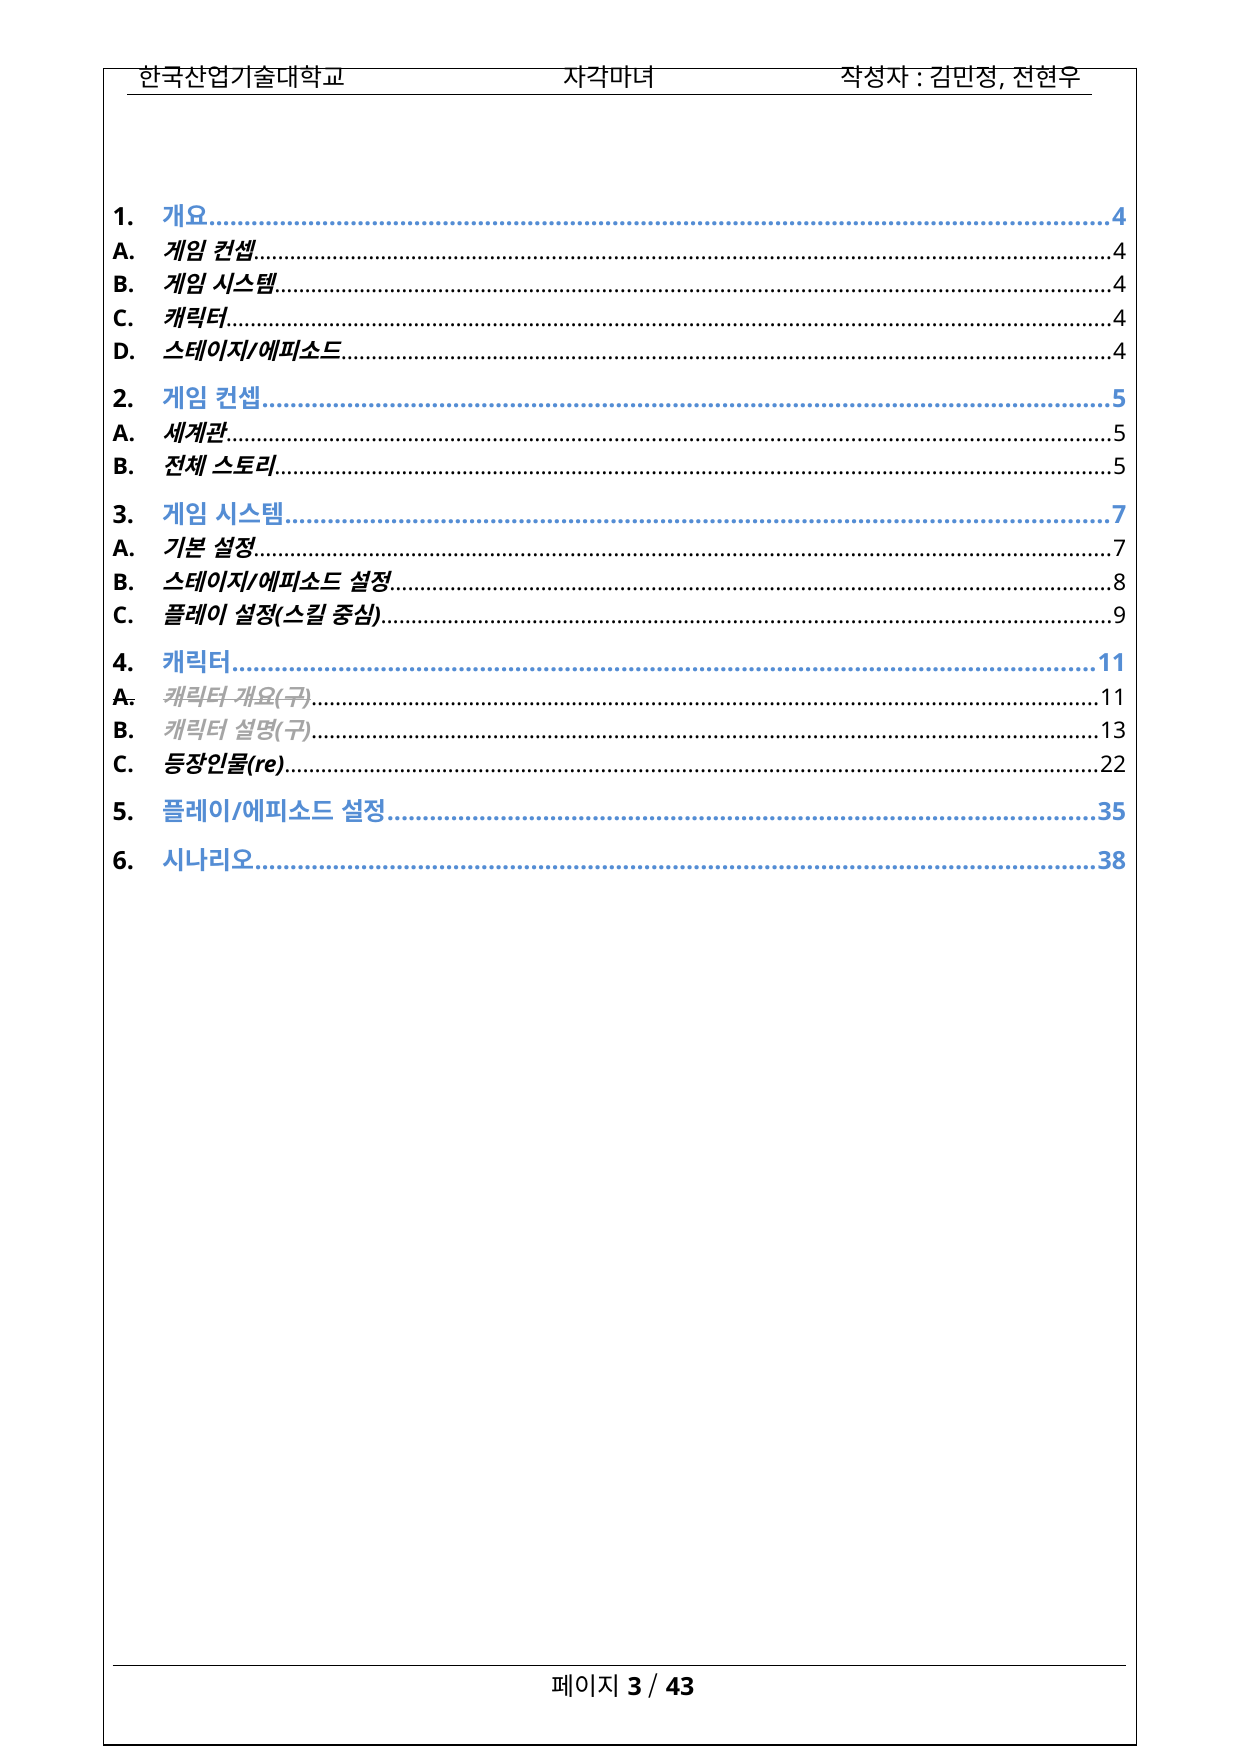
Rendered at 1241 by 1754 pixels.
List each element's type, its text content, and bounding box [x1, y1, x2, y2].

text C. 캐릭터 4 [112, 299, 1128, 333]
text A. 게임 컨셉 4 [112, 233, 1128, 266]
text C. 등장인물(re) 22 [112, 746, 1128, 779]
text 5. 플레이/에피소드 설정 35 [112, 792, 1128, 828]
text A. 세계관 5 [112, 415, 1128, 448]
text A. 기본 설정 7 [112, 530, 1128, 564]
text 1. 개요 4 [112, 197, 1128, 233]
text 4. 캐릭터 11 [112, 643, 1128, 679]
text 6. 시나리오 38 [112, 840, 1128, 877]
text 3. 게임 시스템 7 [112, 494, 1128, 530]
text B. 스테이지/에피소드 설정 8 [112, 564, 1128, 597]
text A. 캐릭터 개요(구) 11 [112, 679, 1128, 712]
text B. 게임 시스템 4 [112, 266, 1128, 299]
text 2. 게임 컨셉 5 [112, 379, 1128, 415]
text B. 전체 스토리 5 [112, 448, 1128, 482]
text D. 스테이지/에피소드 4 [112, 333, 1128, 366]
text C. 플레이 설정(스킬 중심) 9 [112, 597, 1128, 630]
text B. 캐릭터 설명(구) 13 [112, 712, 1128, 746]
